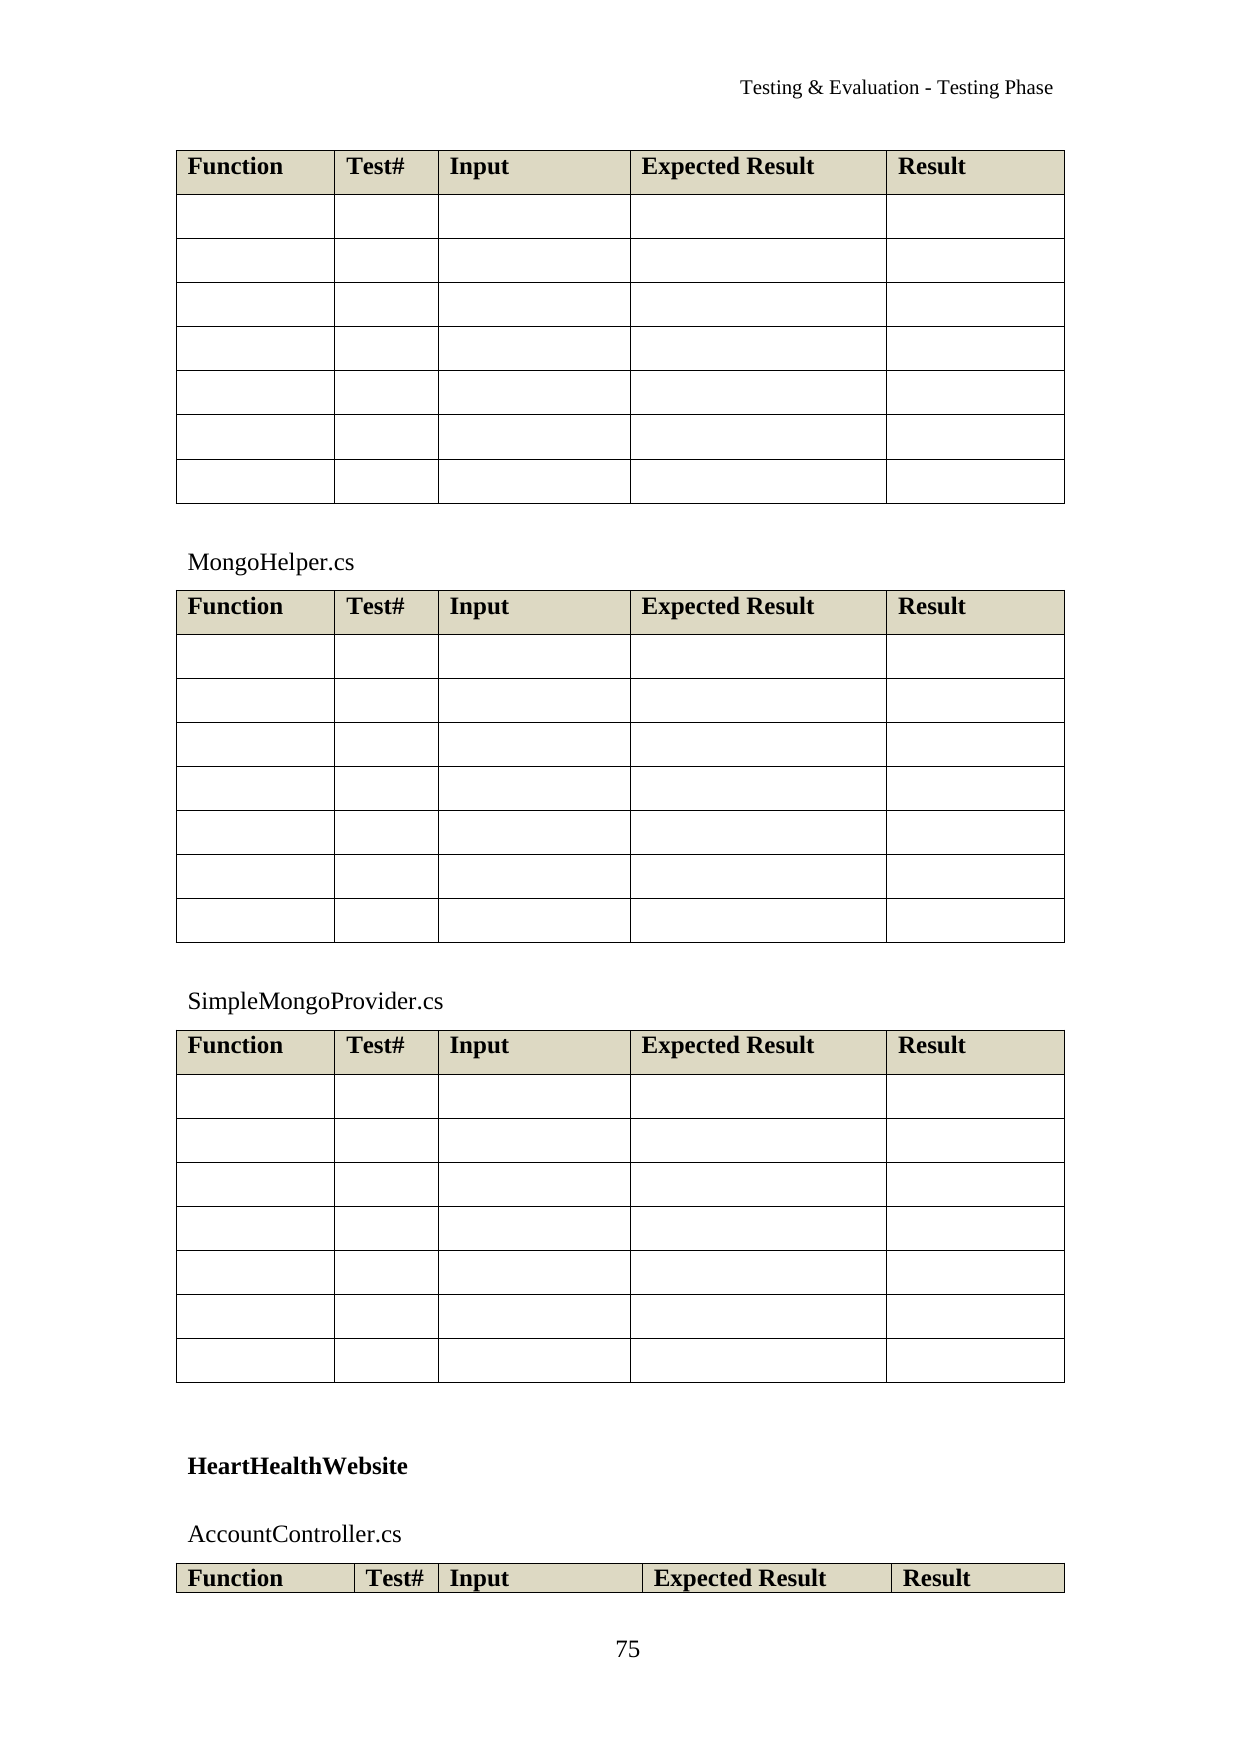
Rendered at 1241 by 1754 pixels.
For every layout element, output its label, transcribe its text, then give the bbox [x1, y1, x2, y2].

table_cell [439, 1119, 630, 1162]
table_cell [177, 1163, 334, 1206]
table_cell [335, 635, 438, 678]
table_cell [887, 811, 1064, 854]
table_header Function [177, 151, 334, 194]
table_cell [177, 679, 334, 722]
table_cell [177, 371, 334, 414]
table_cell [335, 283, 438, 326]
table_cell [335, 1207, 438, 1250]
table_cell [887, 723, 1064, 766]
table_header Result [887, 591, 1064, 634]
table_header Result [887, 1031, 1064, 1074]
table_cell [887, 327, 1064, 370]
table_cell [887, 1251, 1064, 1294]
text SimpleMongoProvider.cs [187, 986, 1053, 1015]
table_cell [631, 1339, 886, 1382]
table_cell [631, 899, 886, 942]
table_cell [439, 1339, 630, 1382]
table_cell [631, 1075, 886, 1118]
table_cell [887, 767, 1064, 810]
table_cell [439, 811, 630, 854]
table_cell [335, 723, 438, 766]
table_header Input [439, 591, 630, 634]
table_cell [439, 1075, 630, 1118]
table_cell [335, 1119, 438, 1162]
table_cell [177, 283, 334, 326]
table_cell [335, 1251, 438, 1294]
table_header Test# [335, 591, 438, 634]
table_header Expected Result [631, 1031, 886, 1074]
table_cell [439, 239, 630, 282]
table_cell [887, 1295, 1064, 1338]
table_cell [887, 1075, 1064, 1118]
table_cell [335, 460, 438, 502]
table_cell [887, 855, 1064, 898]
table_header Expected Result [631, 591, 886, 634]
table_cell [177, 767, 334, 810]
table_header Input [439, 1564, 642, 1592]
table_cell [177, 899, 334, 942]
table_cell [335, 415, 438, 458]
table_cell [335, 1163, 438, 1206]
table_cell [887, 635, 1064, 678]
table_cell [887, 460, 1064, 502]
table_cell [439, 1207, 630, 1250]
table_cell [631, 635, 886, 678]
table_cell [887, 1207, 1064, 1250]
table_cell [887, 899, 1064, 942]
subtitle HeartHealthWebsite [187, 1451, 1053, 1480]
table_cell [631, 1251, 886, 1294]
table_cell [631, 460, 886, 502]
table_header Expected Result [643, 1564, 891, 1592]
table_cell [335, 1295, 438, 1338]
text MongoHelper.cs [187, 547, 1053, 575]
table_cell [177, 855, 334, 898]
table_cell [177, 1339, 334, 1382]
table_cell [631, 239, 886, 282]
table_header Function [177, 591, 334, 634]
table_cell [887, 239, 1064, 282]
table_cell [631, 1295, 886, 1338]
table_cell [887, 1163, 1064, 1206]
table_cell [335, 679, 438, 722]
table_cell [335, 327, 438, 370]
table_cell [631, 195, 886, 238]
table_cell [439, 1251, 630, 1294]
table_cell [631, 1119, 886, 1162]
table_cell [335, 811, 438, 854]
table_cell [887, 195, 1064, 238]
table_cell [177, 239, 334, 282]
table_cell [887, 1119, 1064, 1162]
table_cell [439, 327, 630, 370]
table_header Test# [335, 1031, 438, 1074]
table_cell [631, 767, 886, 810]
table_cell [631, 415, 886, 458]
table_cell [631, 811, 886, 854]
table_cell [177, 415, 334, 458]
table_cell [439, 283, 630, 326]
table_cell [631, 283, 886, 326]
table_cell [439, 855, 630, 898]
table_cell [335, 855, 438, 898]
table_cell [177, 1251, 334, 1294]
table_cell [335, 371, 438, 414]
table_header Test# [355, 1564, 438, 1592]
table_cell [177, 1207, 334, 1250]
table_cell [439, 460, 630, 502]
table_header Result [887, 151, 1064, 194]
table_cell [177, 811, 334, 854]
table_cell [177, 1119, 334, 1162]
table_cell [887, 371, 1064, 414]
table_cell [439, 415, 630, 458]
table_cell [177, 327, 334, 370]
table_cell [887, 415, 1064, 458]
table_cell [887, 283, 1064, 326]
table_cell [177, 1295, 334, 1338]
table_cell [631, 327, 886, 370]
table_cell [177, 1075, 334, 1118]
table_header Input [439, 1031, 630, 1074]
table_cell [631, 723, 886, 766]
table_cell [439, 723, 630, 766]
table_header Function [177, 1031, 334, 1074]
text AccountController.cs [187, 1519, 1053, 1548]
table_cell [439, 767, 630, 810]
table_cell [439, 1163, 630, 1206]
table_cell [335, 767, 438, 810]
table_cell [335, 195, 438, 238]
table_cell [177, 723, 334, 766]
table_cell [335, 1339, 438, 1382]
table_cell [631, 1207, 886, 1250]
table_cell [335, 899, 438, 942]
table_cell [439, 1295, 630, 1338]
table_header Result [892, 1564, 1064, 1592]
table_cell [631, 371, 886, 414]
table_cell [439, 195, 630, 238]
table_cell [631, 855, 886, 898]
table_cell [631, 1163, 886, 1206]
table_header Expected Result [631, 151, 886, 194]
table_cell [439, 899, 630, 942]
table_cell [631, 679, 886, 722]
table_cell [177, 195, 334, 238]
table_header Function [177, 1564, 354, 1592]
table_cell [887, 1339, 1064, 1382]
table_cell [177, 460, 334, 502]
table_cell [439, 635, 630, 678]
table_cell [439, 371, 630, 414]
table_header Test# [335, 151, 438, 194]
table_cell [439, 679, 630, 722]
table_cell [335, 239, 438, 282]
table_cell [335, 1075, 438, 1118]
table_cell [177, 635, 334, 678]
table_cell [887, 679, 1064, 722]
table_header Input [439, 151, 630, 194]
